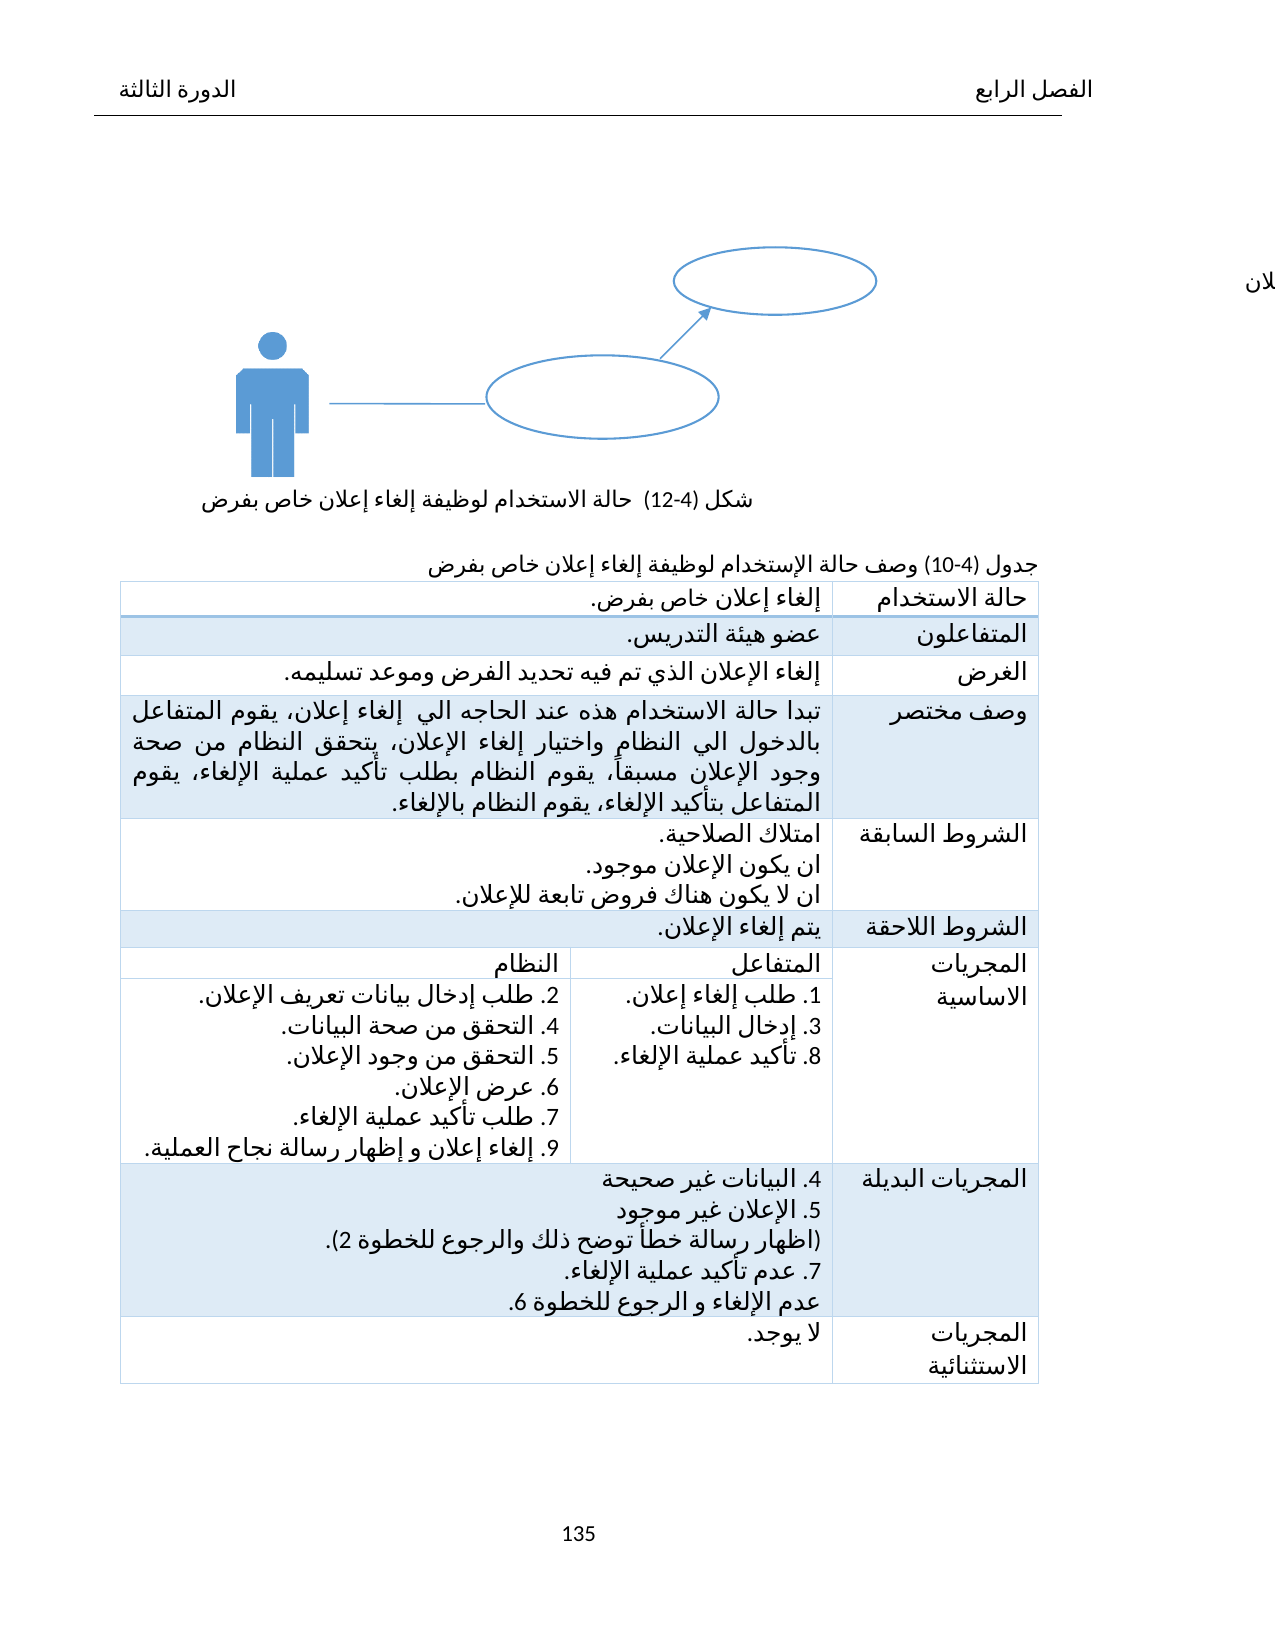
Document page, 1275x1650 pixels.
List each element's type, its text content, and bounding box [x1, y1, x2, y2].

table_cell إلغاء الإعلان الذي تم فيه تحديد الفرض وموعد تسليمه. [121, 656, 832, 694]
table_cell يتم إلغاء الإعلان. [121, 911, 832, 947]
table_cell المتفاعلون [833, 618, 1038, 655]
table_cell امتلاك الصلاحية. ان يكون الإعلان موجود. ان لا يكون هناك فروض تابعة للإعلان. [121, 819, 832, 910]
table_header حالة الاستخدام [833, 582, 1038, 615]
table_cell المجريات البديلة [833, 1164, 1038, 1316]
table_cell النظام [121, 948, 570, 978]
table_cell الغرض [833, 656, 1038, 694]
table_cell وصف مختصر [833, 696, 1038, 818]
table_cell الشروط اللاحقة [833, 911, 1038, 947]
table_cell الشروط السابقة [833, 819, 1038, 910]
table_cell 1. طلب إلغاء إعلان. 3. إدخال البيانات. 8. تأكيد عملية الإلغاء. [571, 979, 832, 1162]
table_cell عضو هيئة التدريس. [121, 618, 832, 655]
text جدول (4-10) وصف حالة الإستخدام لوظيفة إلغاء إعلان خاص بفرض [118, 550, 1039, 578]
text شكل (4-12) حالة الاستخدام لوظيفة إلغاء إعلان خاص بفرض [118, 246, 753, 513]
table_cell 2. طلب إدخال بيانات تعريف الإعلان. 4. التحقق من صحة البيانات. 5. التحقق من وجود الإعلان. 6. عرض الإعلان. 7. طلب تأكيد عملية الإلغاء. 9. إلغاء إعلان و إظهار رسالة نجاح العملية. [121, 979, 570, 1162]
table_cell المجريات الاستثنائية [833, 1317, 1038, 1383]
table_header إلغاء إعلان خاص بفرض. [121, 582, 832, 615]
table_cell 4. البيانات غير صحيحة 5. الإعلان غير موجود (اظهار رسالة خطأ توضح ذلك والرجوع للخطوة 2). 7. عدم تأكيد عملية الإلغاء. عدم الإلغاء و الرجوع للخطوة 6. [121, 1164, 832, 1316]
table_cell تبدا حالة الاستخدام هذه عند الحاجه الي إلغاء إعلان، يقوم المتفاعل بالدخول الي النظام واختيار إلغاء الإعلان، يتحقق النظام من صحة وجود الإعلان مسبقاً، يقوم النظام بطلب تأكيد عملية الإلغاء، يقوم المتفاعل بتأكيد الإلغاء، يقوم النظام بالإلغاء. [121, 696, 832, 818]
table_cell المتفاعل [571, 948, 832, 978]
picture [229, 330, 311, 479]
table_cell المجريات الاساسية [833, 948, 1038, 1162]
table_cell لا يوجد. [121, 1317, 832, 1383]
